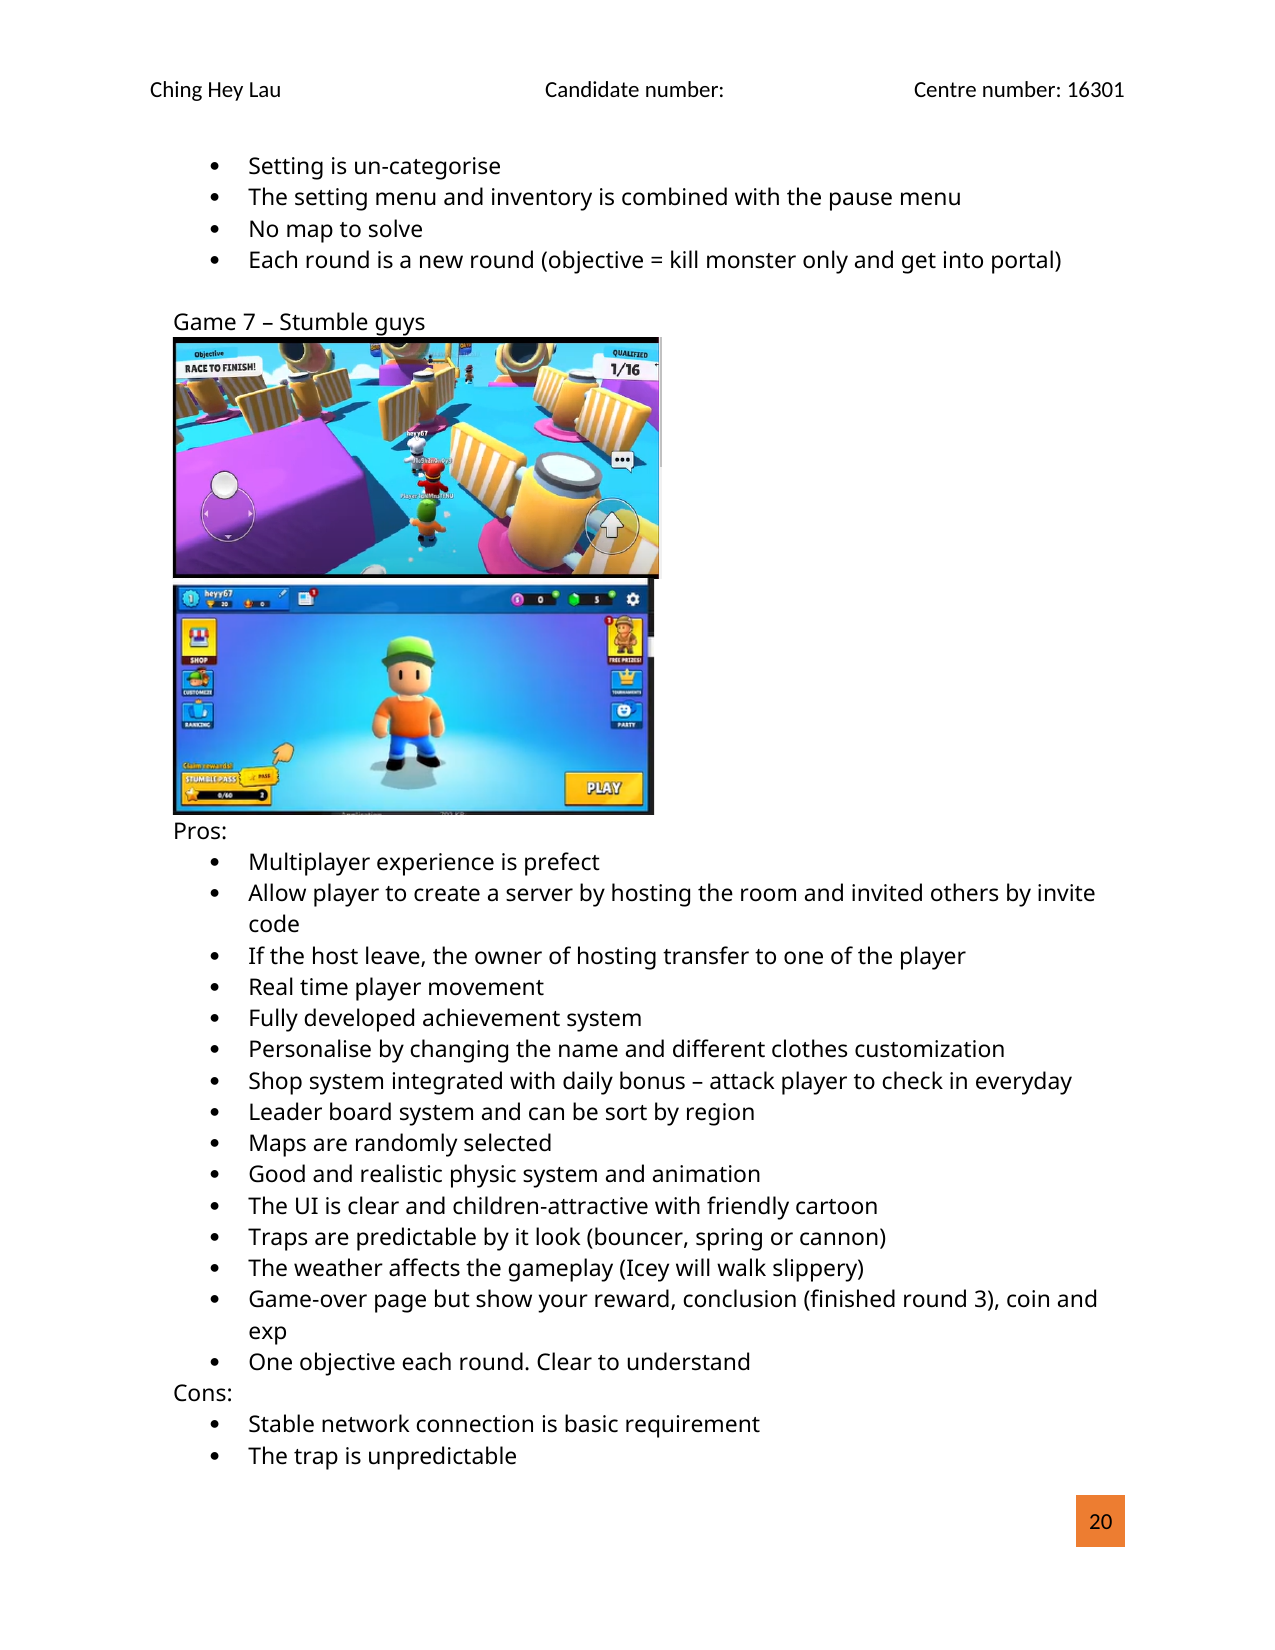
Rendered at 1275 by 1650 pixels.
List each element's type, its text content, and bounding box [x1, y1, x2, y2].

list No map to solve [211, 212, 1125, 244]
list Leader board system and can be sort by region [211, 1096, 1125, 1127]
list Real time player movement [211, 971, 1125, 1002]
picture [172, 337, 662, 815]
list Allow player to create a server by hosting the room and invited others by invite code [211, 877, 1125, 939]
list If the host leave, the owner of hosting transfer to one of the player [211, 939, 1125, 971]
list The setting menu and inventory is combined with the pause menu [211, 181, 1125, 212]
list One objective each round. Clear to understand [211, 1346, 1125, 1377]
list The trap is unpredictable [211, 1439, 1125, 1471]
list Good and realistic physic system and animation [211, 1158, 1125, 1189]
list Shop system integrated with daily bonus – attack player to check in everyday [211, 1064, 1125, 1096]
text Pros: [173, 814, 1125, 846]
text Cons: [173, 1377, 1125, 1408]
list Multiplayer experience is prefect [211, 846, 1125, 877]
list Each round is a new round (objective = kill monster only and get into portal) [211, 244, 1125, 275]
list The weather affects the gameplay (Icey will walk slippery) [211, 1252, 1125, 1283]
list Traps are predictable by it look (bouncer, spring or cannon) [211, 1221, 1125, 1252]
list The UI is clear and children-attractive with friendly cartoon [211, 1189, 1125, 1221]
list Fully developed achievement system [211, 1002, 1125, 1033]
list Setting is un-categorise [211, 150, 1125, 181]
list Maps are randomly selected [211, 1127, 1125, 1158]
list Game-over page but show your reward, conclusion (finished round 3), coin and exp [211, 1283, 1125, 1346]
list Stable network connection is basic requirement [211, 1408, 1125, 1439]
text Game 7 – Stumble guys [173, 306, 1125, 337]
list Personalise by changing the name and different clothes customization [211, 1033, 1125, 1064]
